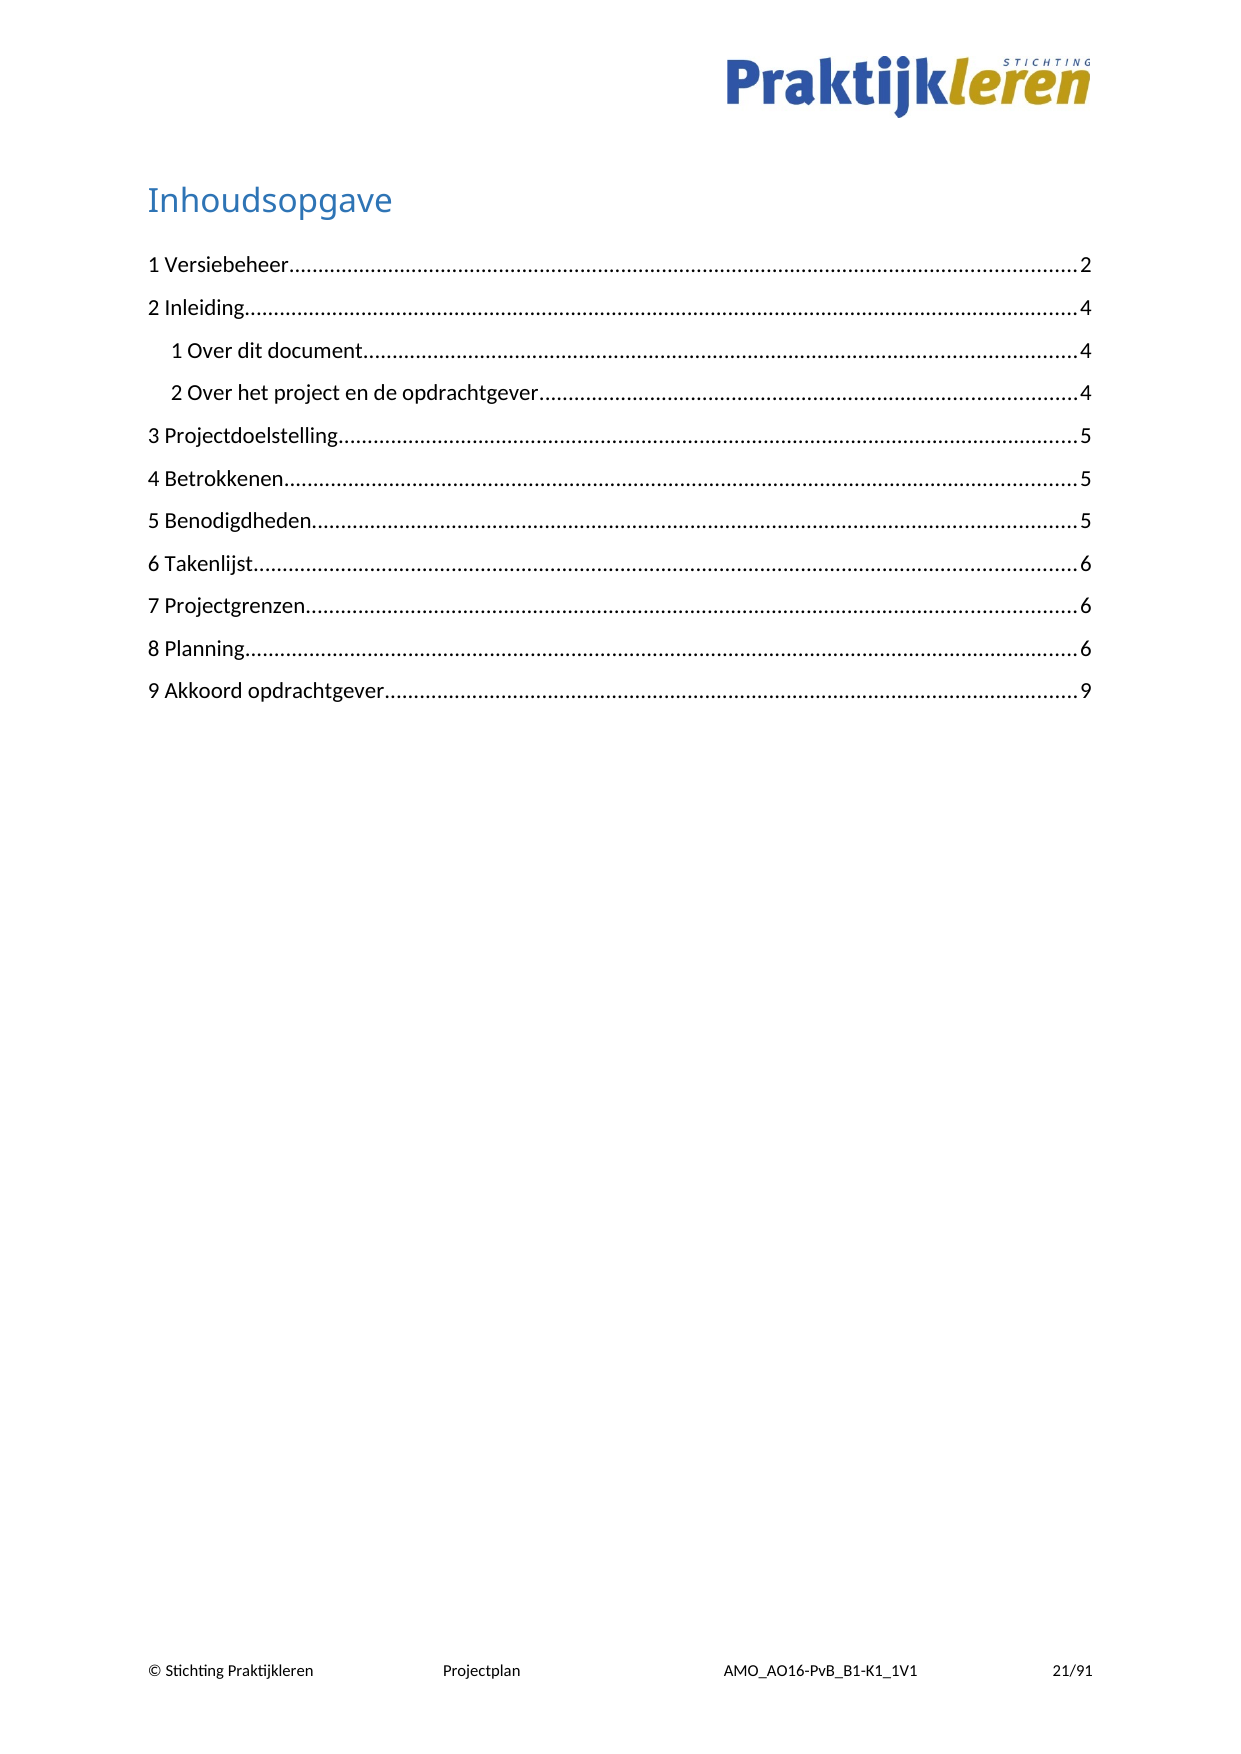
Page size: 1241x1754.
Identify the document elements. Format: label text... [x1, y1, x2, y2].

text 6 Takenlijst 6 [148, 549, 1093, 577]
text 2 Inleiding 4 [148, 293, 1093, 321]
text 1 Versiebeheer 2 [148, 251, 1093, 279]
text 3 Projectdoelstelling 5 [148, 421, 1093, 449]
text 2 Over het project en de opdrachtgever 4 [171, 378, 1093, 406]
text 4 Betrokkenen 5 [148, 464, 1093, 492]
text 9 Akkoord opdrachtgever 9 [148, 677, 1093, 705]
text 5 Benodigdheden 5 [148, 506, 1093, 534]
text Inhoudsopgave [148, 177, 1093, 223]
text 1 Over dit document 4 [171, 336, 1093, 364]
text 7 Projectgrenzen 6 [148, 591, 1093, 619]
picture [727, 56, 1090, 118]
text 8 Planning 6 [148, 634, 1093, 662]
